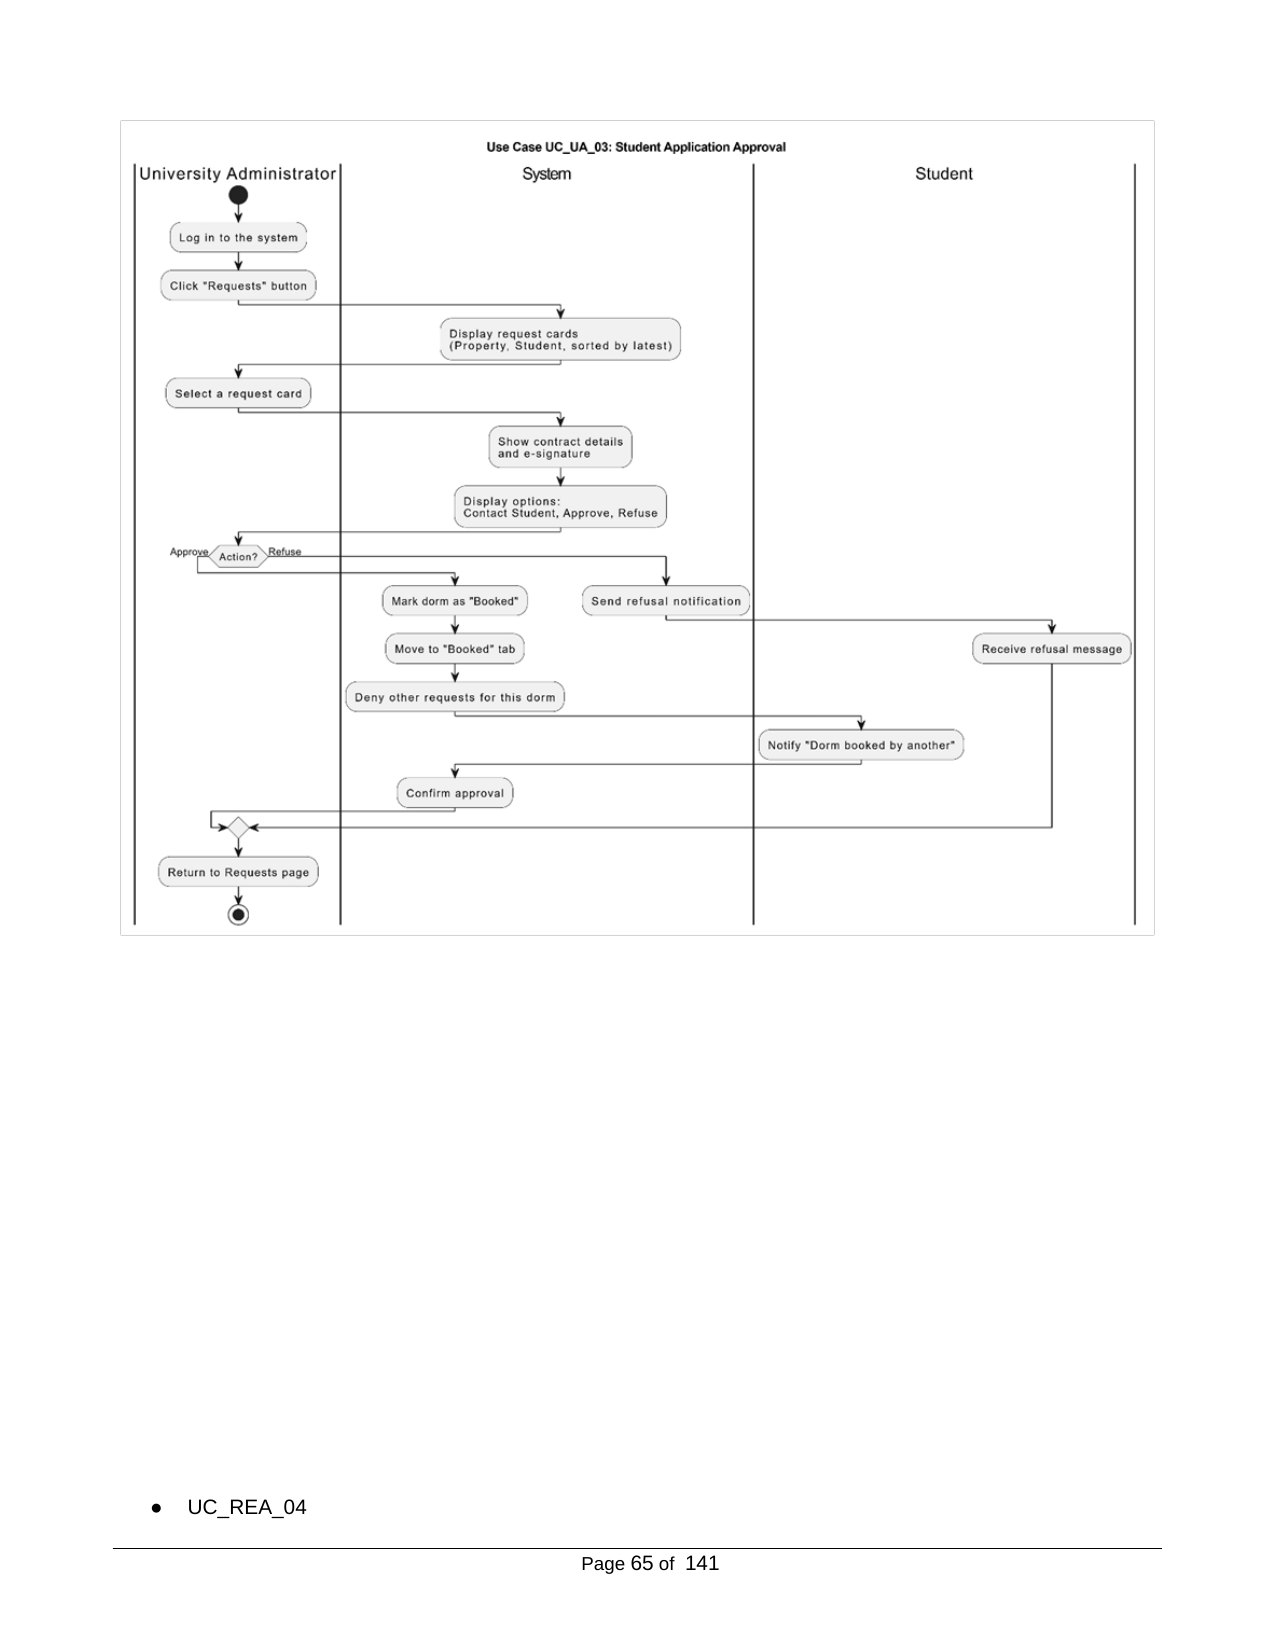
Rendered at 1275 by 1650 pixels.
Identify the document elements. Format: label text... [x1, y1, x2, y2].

picture [112, 112, 1163, 944]
list UC_REA_04 [150, 1495, 1162, 1519]
